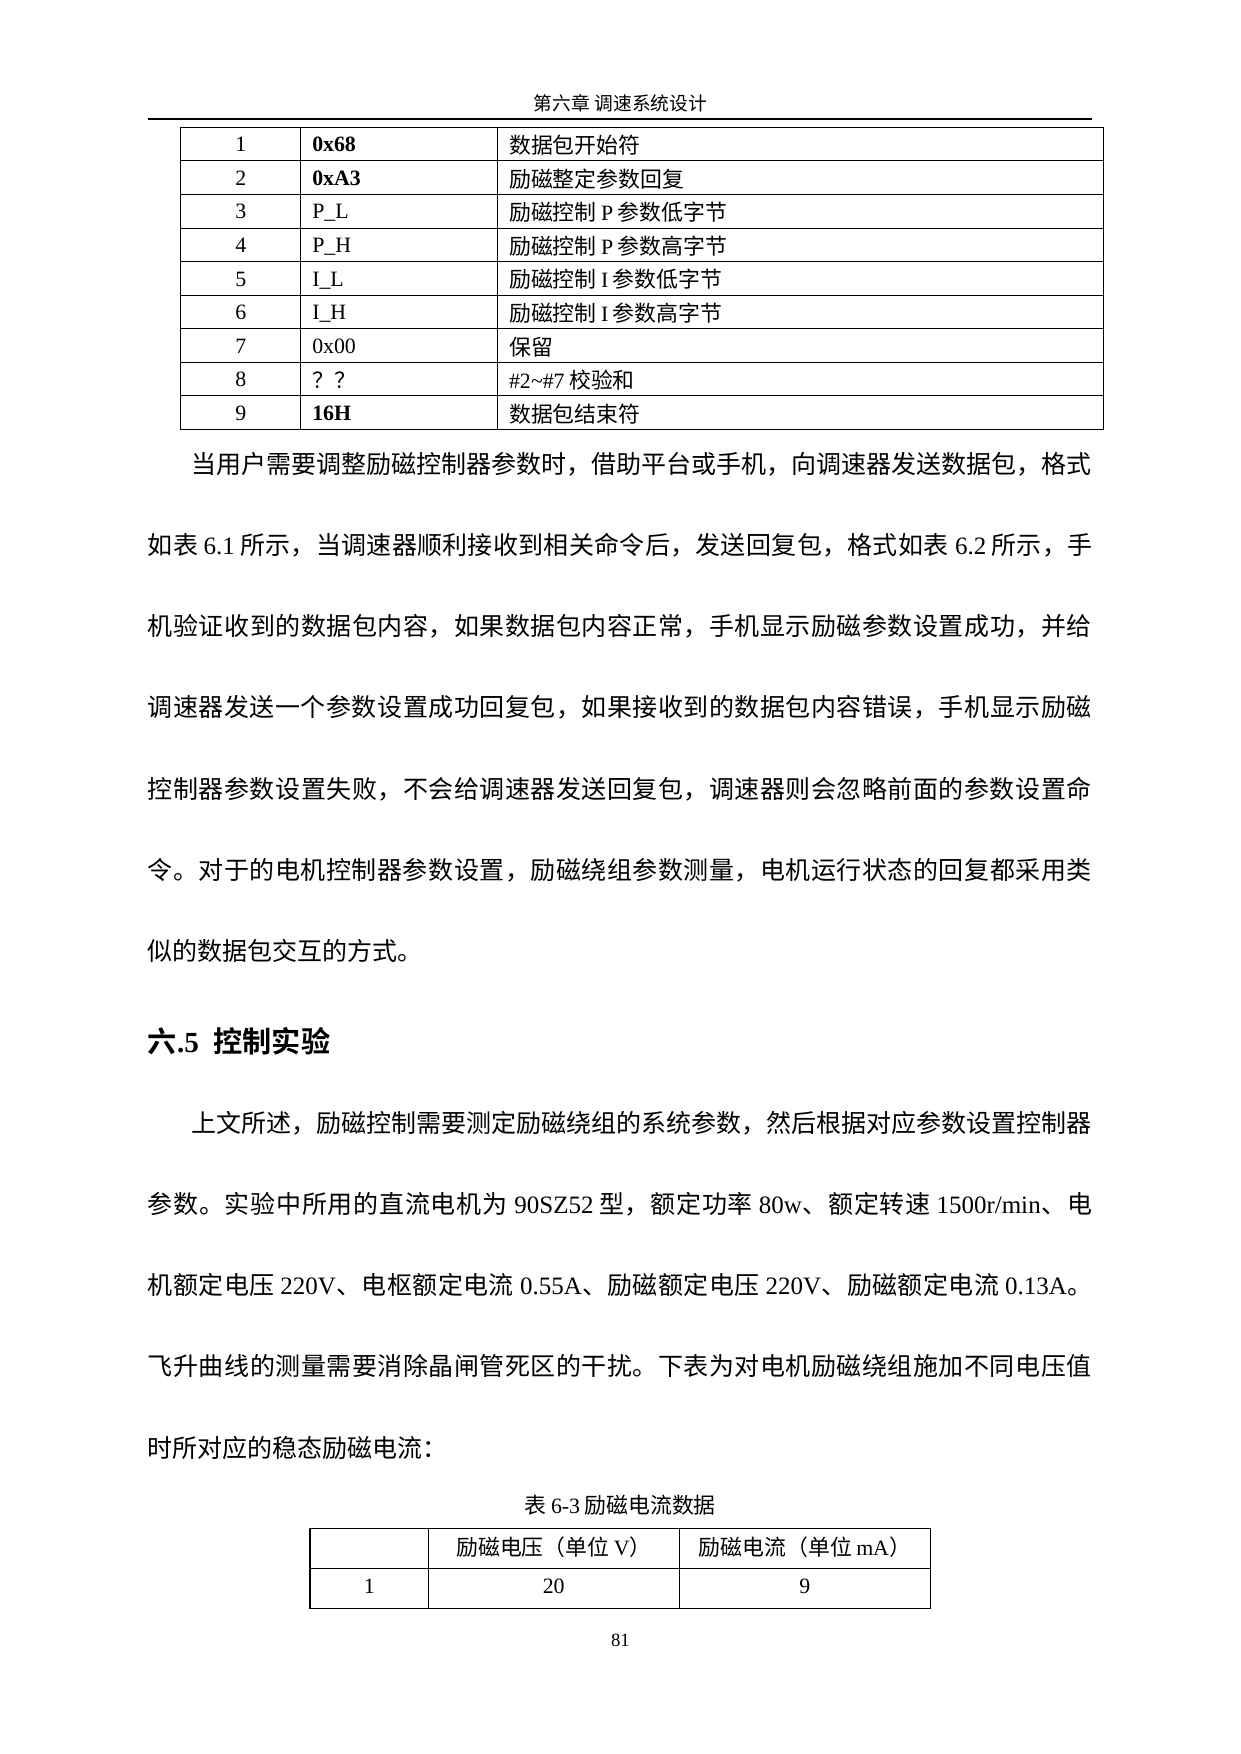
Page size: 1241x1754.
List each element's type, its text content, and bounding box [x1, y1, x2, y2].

table_cell I_L [301, 262, 497, 294]
table_cell 数据包开始符 [498, 128, 1103, 160]
table_cell ？？ [301, 363, 497, 395]
table_cell 16H [301, 396, 497, 429]
text 上文所述，励磁控制需要测定励磁绕组的系统参数，然后根据对应参数设置控制器参数。实验中所用的直流电机为90SZ52型，额定功率80w、额定转速1500r/min、电机额定电压220V、电枢额定电流0.55A、励磁额定电压220V、励磁额定电流0.13A。飞升曲线的测量需要消除晶闸管死区的干扰。下表为对电机励磁绕组施加不同电压值时所对应的稳态励磁电流： [148, 1089, 1092, 1479]
table_cell P_L [301, 195, 497, 227]
table_cell 6 [181, 296, 300, 328]
table_header [311, 1529, 428, 1568]
table_cell I_H [301, 296, 497, 328]
text 当用户需要调整励磁控制器参数时，借助平台或手机，向调速器发送数据包，格式如表6.1所示，当调速器顺利接收到相关命令后，发送回复包，格式如表6.2所示，手机验证收到的数据包内容，如果数据包内容正常，手机显示励磁参数设置成功，并给调速器发送一个参数设置成功回复包，如果接收到的数据包内容错误，手机显示励磁控制器参数设置失败，不会给调速器发送回复包，调速器则会忽略前面的参数设置命令。对于的电机控制器参数设置，励磁绕组参数测量，电机运行状态的回复都采用类似的数据包交互的方式。 [148, 430, 1092, 982]
table_cell #2~#7校验和 [498, 363, 1103, 395]
text 表6-3励磁电流数据 [148, 1488, 1092, 1520]
table_cell 2 [181, 161, 300, 194]
subtitle 控制实验 [148, 1007, 1092, 1072]
table_header 励磁电压（单位V） [429, 1529, 679, 1568]
table_cell P_H [301, 229, 497, 261]
table_cell 8 [181, 363, 300, 395]
table_cell 励磁整定参数回复 [498, 161, 1103, 194]
table_cell 5 [181, 262, 300, 294]
table_cell 励磁控制P参数高字节 [498, 229, 1103, 261]
table_cell 励磁控制I参数低字节 [498, 262, 1103, 294]
table_cell 4 [181, 229, 300, 261]
table_cell 保留 [498, 329, 1103, 362]
table_cell 0x00 [301, 329, 497, 362]
table_cell 0xA3 [301, 161, 497, 194]
table_cell 3 [181, 195, 300, 227]
table_cell 9 [181, 396, 300, 429]
table_cell 数据包结束符 [498, 396, 1103, 429]
table_cell 1 [311, 1569, 428, 1608]
table_cell 20 [429, 1569, 679, 1608]
table_cell 0x68 [301, 128, 497, 160]
table_header 励磁电流（单位mA） [680, 1529, 930, 1568]
table_cell 1 [181, 128, 300, 160]
table_cell 励磁控制P参数低字节 [498, 195, 1103, 227]
table_cell 9 [680, 1569, 930, 1608]
table_cell 7 [181, 329, 300, 362]
table_cell 励磁控制I参数高字节 [498, 296, 1103, 328]
